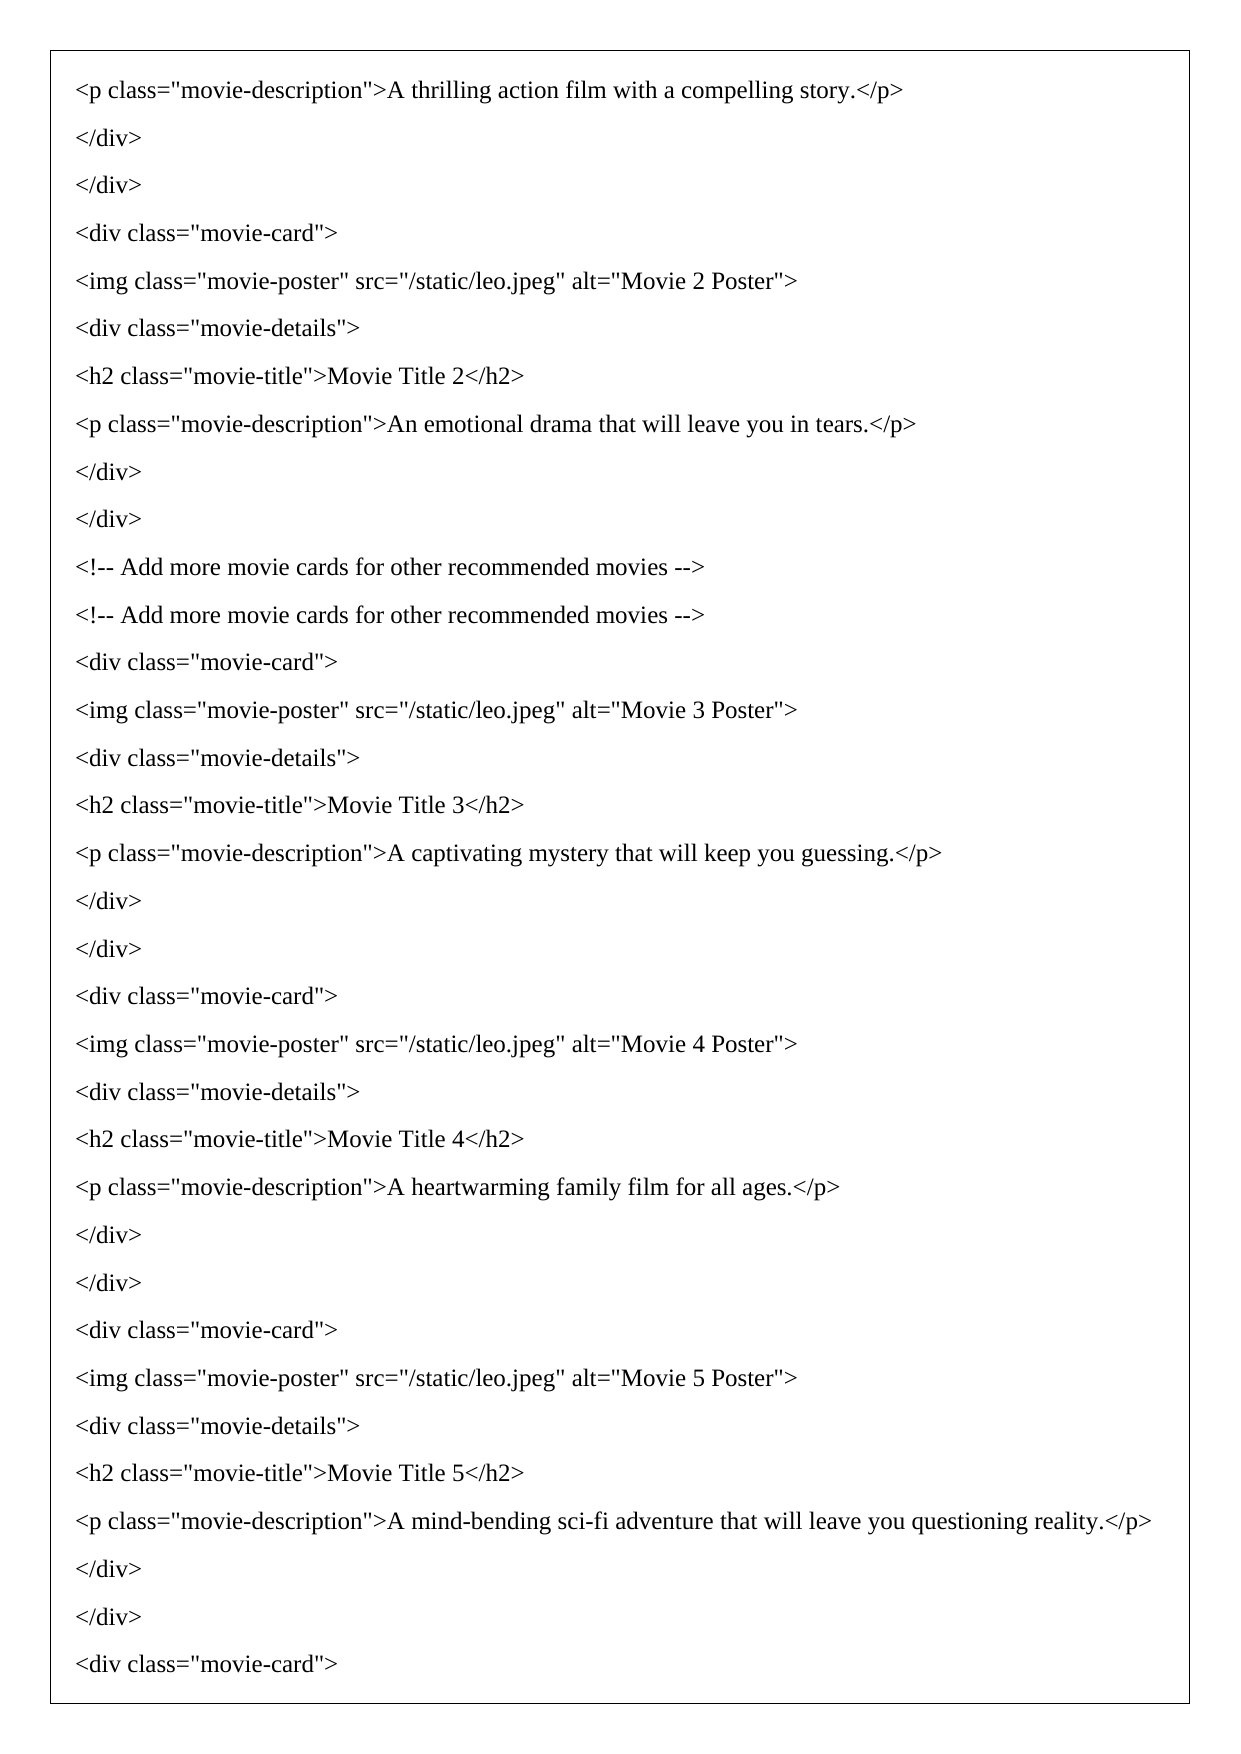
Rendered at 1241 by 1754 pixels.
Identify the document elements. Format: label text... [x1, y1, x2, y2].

text </div> [75, 504, 1165, 533]
text </div> [75, 1268, 1165, 1296]
text <div class="movie-card"> [75, 981, 1165, 1010]
text <div class="movie-details"> [75, 1077, 1165, 1106]
text </div> [75, 170, 1165, 199]
text <h2 class="movie-title">Movie Title 2</h2> [75, 361, 1165, 390]
text <h2 class="movie-title">Movie Title 3</h2> [75, 791, 1165, 819]
text <div class="movie-details"> [75, 313, 1165, 342]
text <img class="movie-poster" src="/static/leo.jpeg" alt="Movie 4 Poster"> [75, 1029, 1165, 1058]
text <!-- Add more movie cards for other recommended movies --> [75, 552, 1165, 581]
text <h2 class="movie-title">Movie Title 4</h2> [75, 1124, 1165, 1153]
text <p class="movie-description">A heartwarming family film for all ages.</p> [75, 1172, 1165, 1201]
text <img class="movie-poster" src="/static/leo.jpeg" alt="Movie 2 Poster"> [75, 266, 1165, 294]
text </div> [75, 934, 1165, 962]
text </div> [75, 123, 1165, 151]
text <div class="movie-card"> [75, 647, 1165, 676]
text <!-- Add more movie cards for other recommended movies --> [75, 600, 1165, 628]
text </div> [75, 1602, 1165, 1630]
text </div> [75, 457, 1165, 485]
text <p class="movie-description">An emotional drama that will leave you in tears.</p> [75, 409, 1165, 438]
text <img class="movie-poster" src="/static/leo.jpeg" alt="Movie 3 Poster"> [75, 695, 1165, 724]
text </div> [75, 1554, 1165, 1583]
text <p class="movie-description">A captivating mystery that will keep you guessing.</p> [75, 838, 1165, 867]
text <div class="movie-details"> [75, 1411, 1165, 1439]
text <div class="movie-card"> [75, 1649, 1165, 1678]
text <div class="movie-card"> [75, 1315, 1165, 1344]
text <p class="movie-description">A thrilling action film with a compelling story.</p> [75, 75, 1165, 104]
text <p class="movie-description">A mind-bending sci-fi adventure that will leave you questioning reality.</p> [75, 1506, 1165, 1535]
text <div class="movie-card"> [75, 218, 1165, 247]
text </div> [75, 1220, 1165, 1249]
text <h2 class="movie-title">Movie Title 5</h2> [75, 1458, 1165, 1487]
text </div> [75, 886, 1165, 915]
text <div class="movie-details"> [75, 743, 1165, 772]
text <img class="movie-poster" src="/static/leo.jpeg" alt="Movie 5 Poster"> [75, 1363, 1165, 1392]
